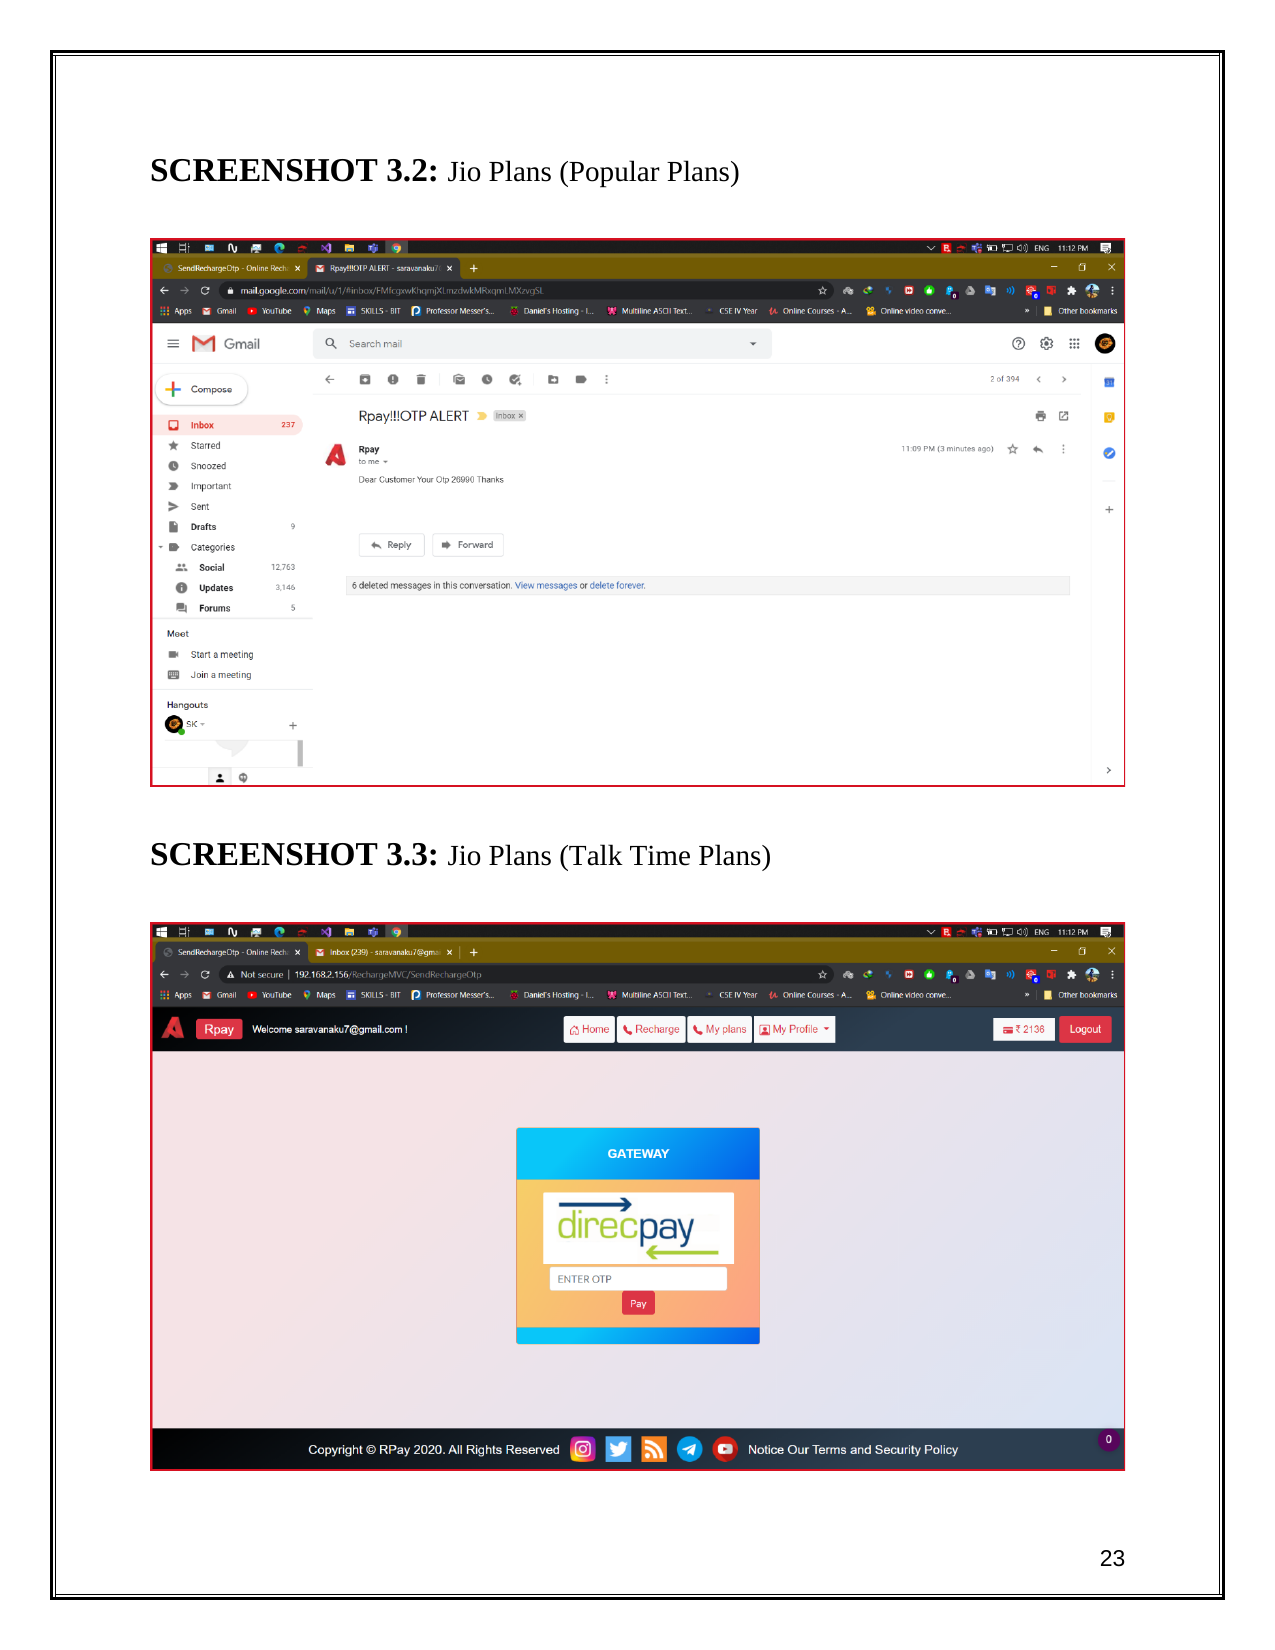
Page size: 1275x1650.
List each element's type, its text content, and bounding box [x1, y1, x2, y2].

text SCREENSHOT 3.3: Jio Plans (Talk Time Plans) [150, 834, 1125, 873]
text SCREENSHOT 3.2: Jio Plans (Popular Plans) [150, 150, 1125, 188]
picture [150, 238, 1125, 787]
picture [150, 922, 1125, 1471]
